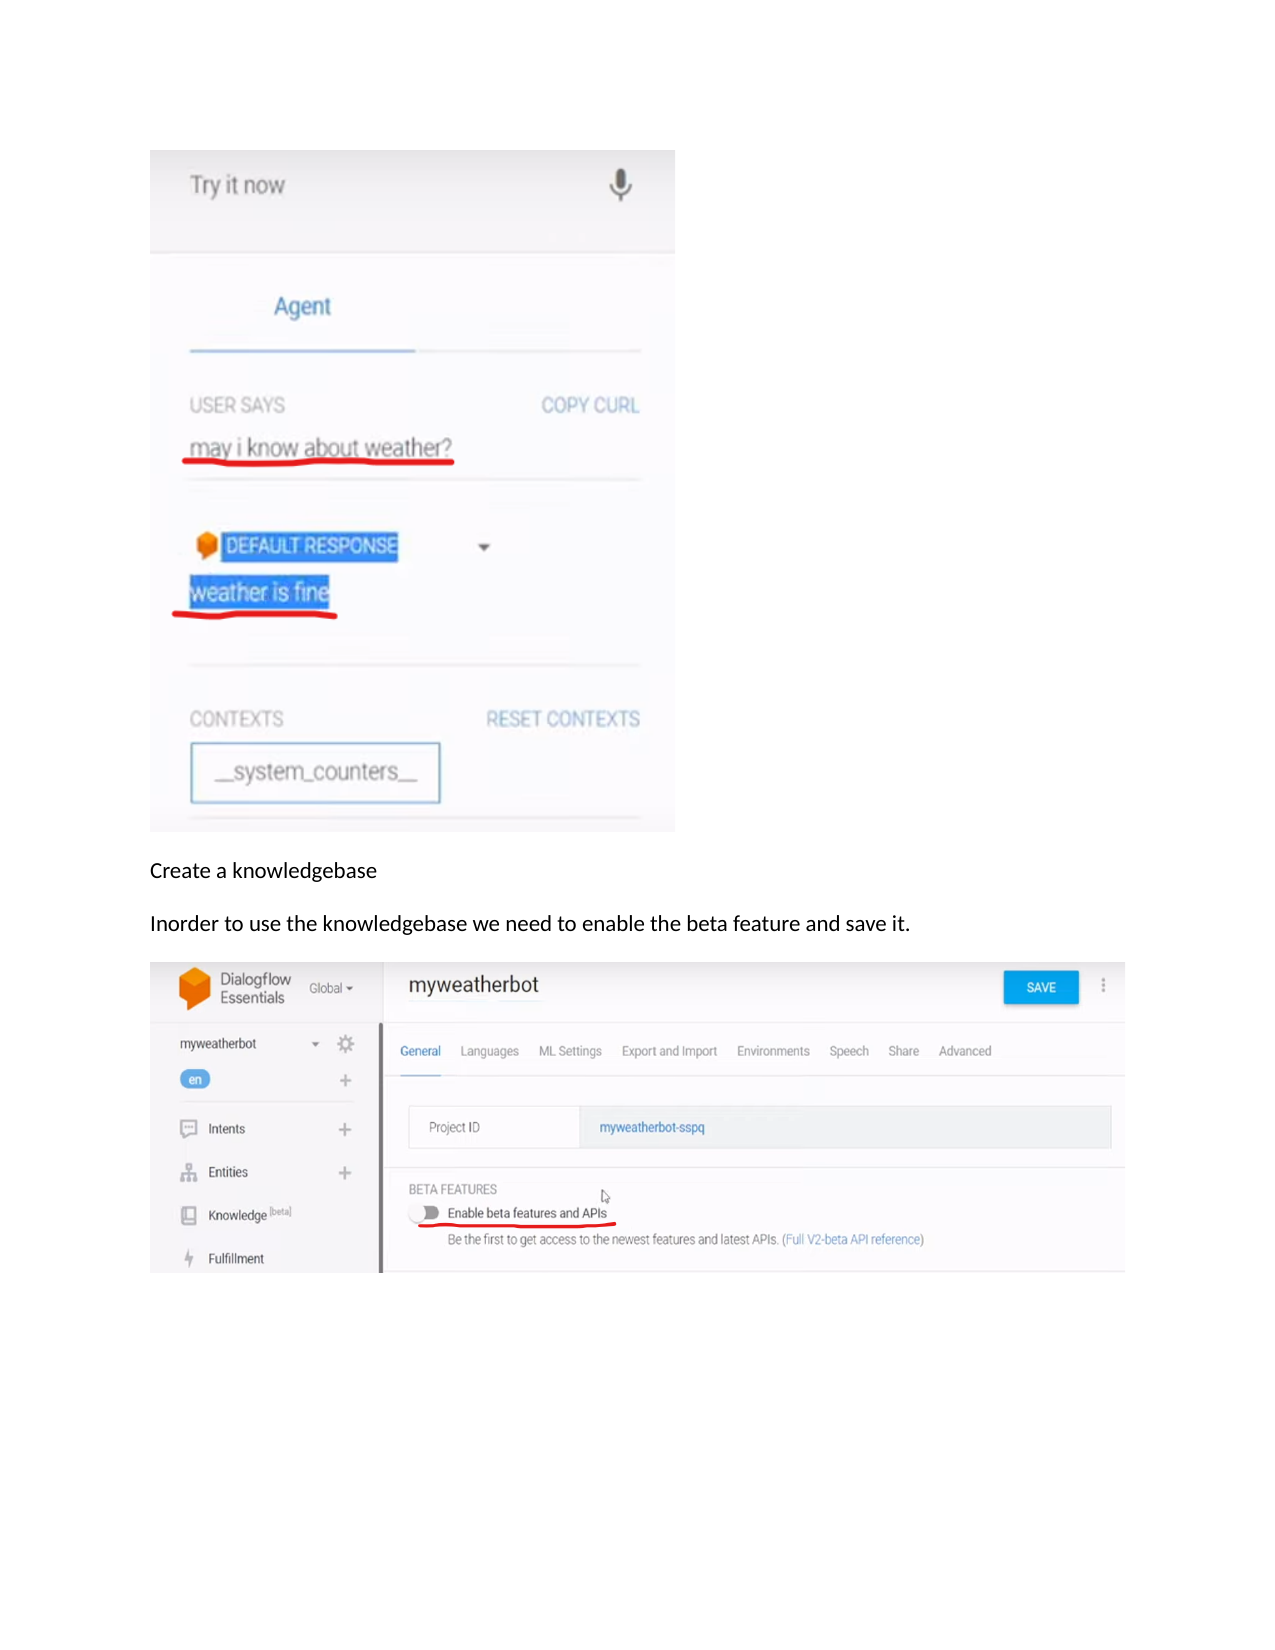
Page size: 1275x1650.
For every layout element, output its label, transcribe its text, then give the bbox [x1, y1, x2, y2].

text Create a knowledgebase [150, 856, 1125, 884]
picture [150, 150, 675, 832]
text Inorder to use the knowledgebase we need to enable the beta feature and save it. [150, 909, 1125, 937]
picture [150, 962, 1125, 1273]
